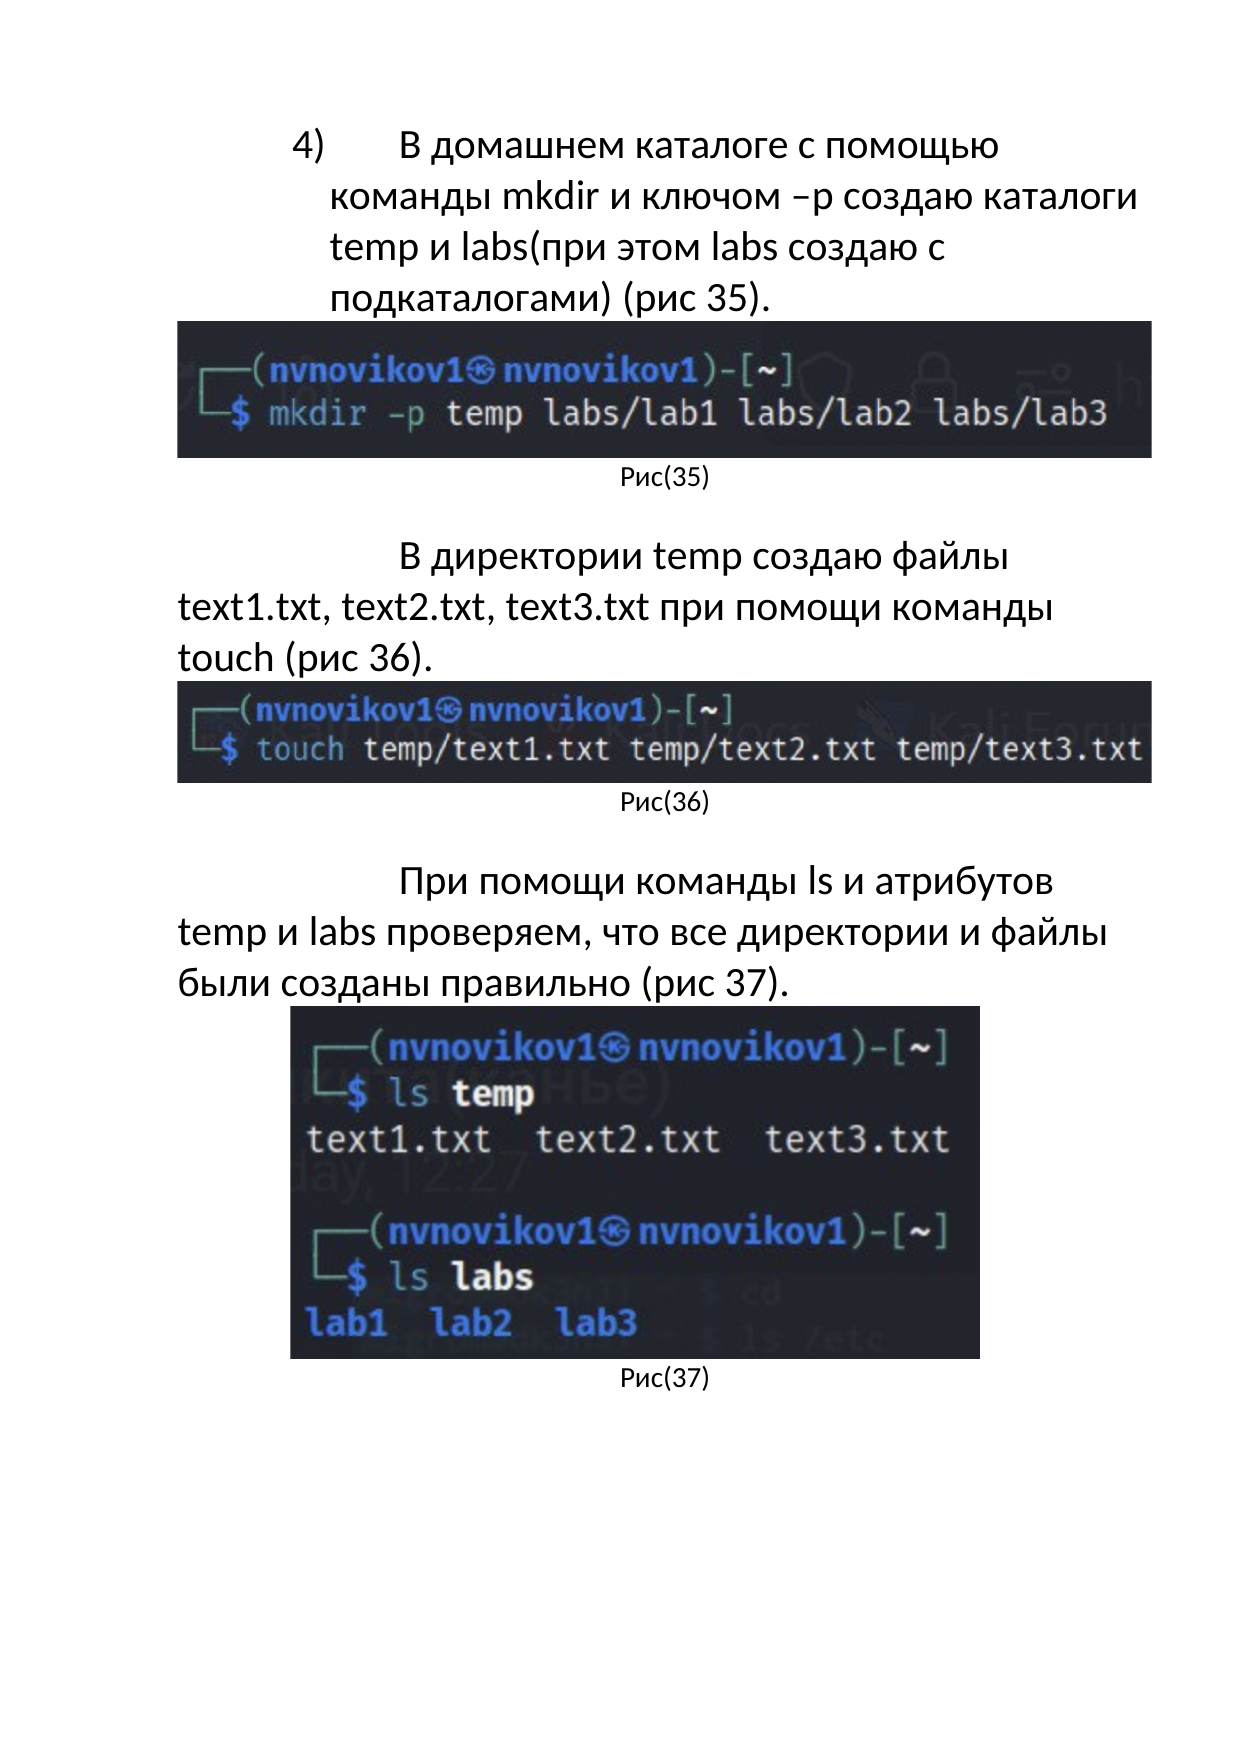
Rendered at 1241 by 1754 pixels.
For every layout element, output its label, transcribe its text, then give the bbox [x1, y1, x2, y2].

picture [290, 1006, 980, 1359]
text Рис(35) [546, 458, 1152, 493]
text Рис(36) [177, 783, 1152, 818]
text При помощи команды ls и атрибутов temp и labs проверяем, что все директории и файлы были созданы правильно (рис 37). [177, 854, 1152, 1007]
text Рис(37) [177, 1359, 1152, 1394]
picture [177, 681, 1152, 783]
picture [177, 321, 1152, 458]
text В директории temp создаю файлы text1.txt, text2.txt, text3.txt при помощи команды touch (рис 36). [177, 529, 1152, 681]
list В домашнем каталоге с помощью команды mkdir и ключом –p создаю каталоги temp и labs(при этом labs создаю с подкаталогами) (рис 35). [292, 118, 1152, 321]
